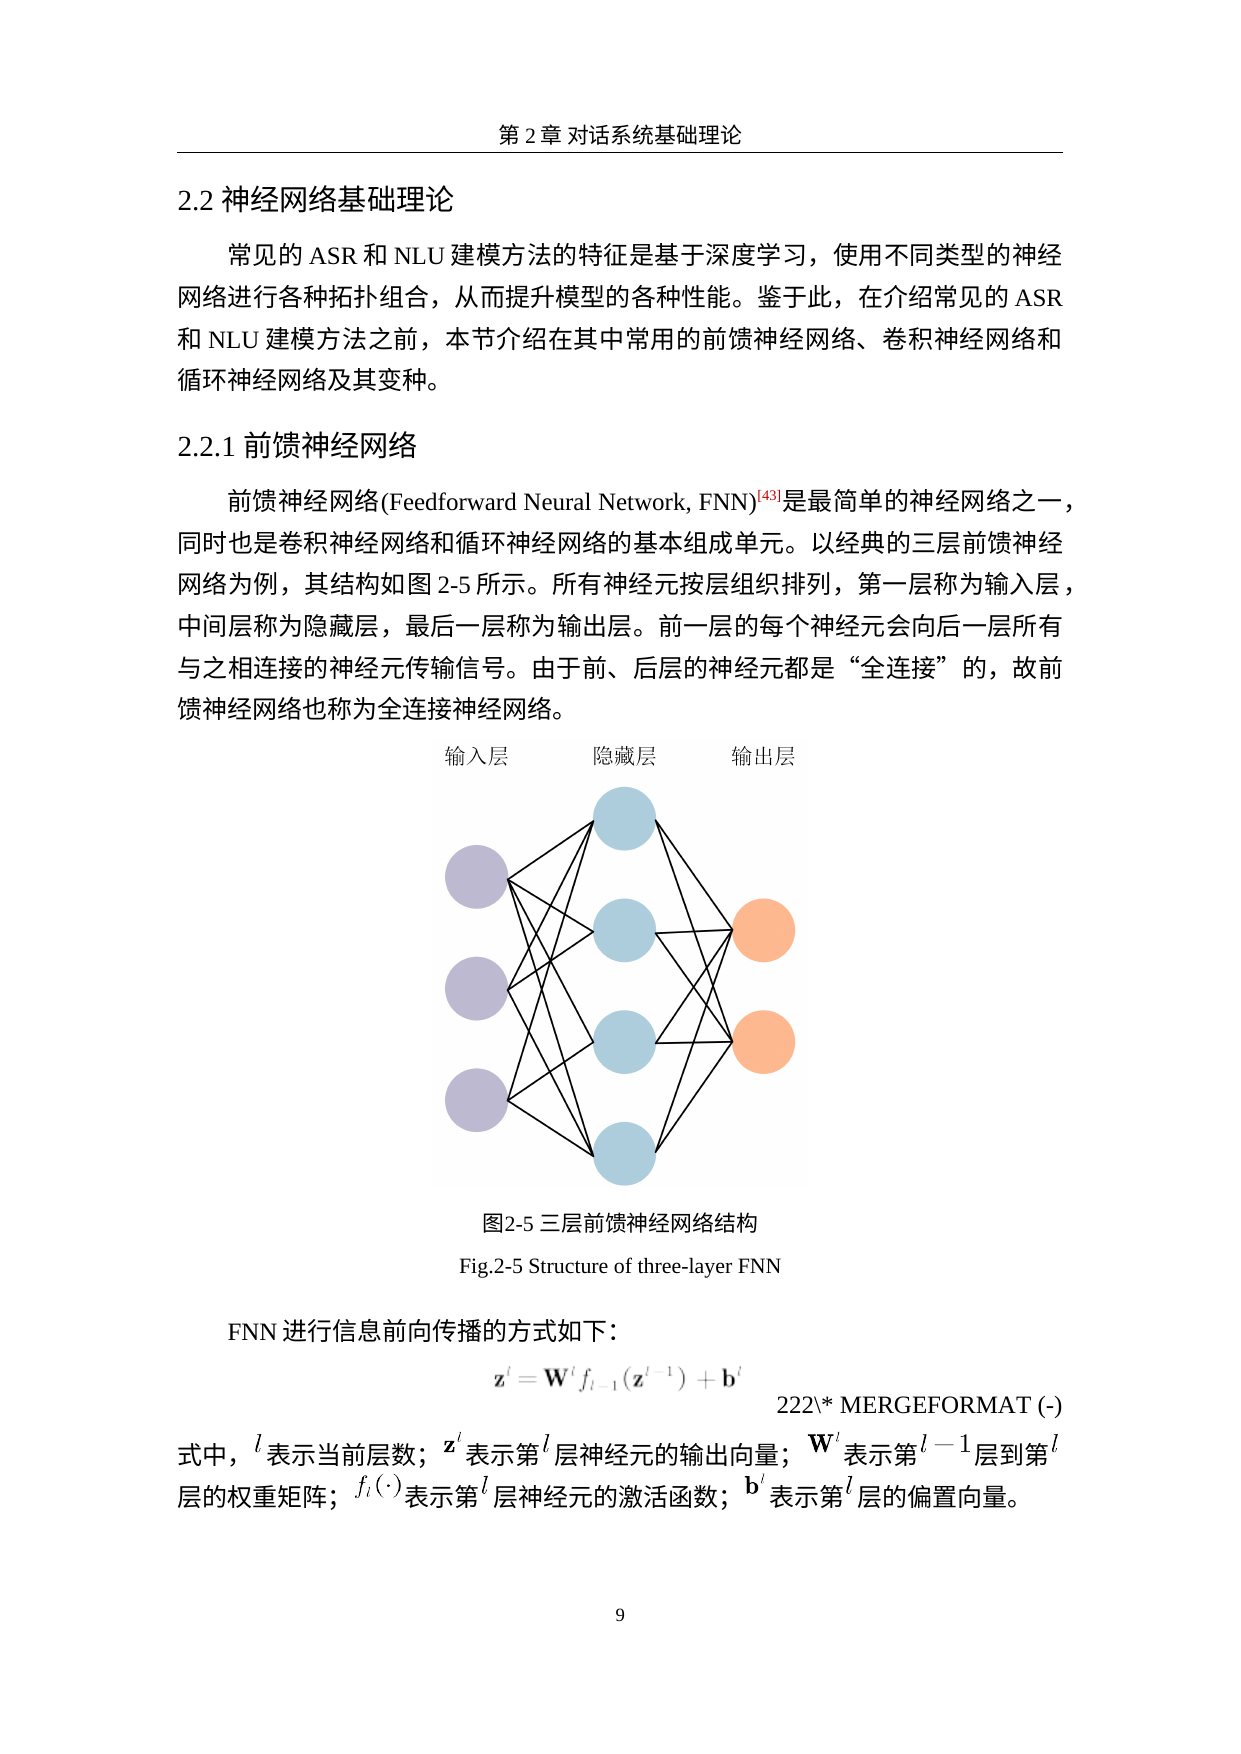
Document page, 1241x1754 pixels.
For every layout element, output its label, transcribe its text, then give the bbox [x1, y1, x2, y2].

text 常见的ASR和NLU建模方法的特征是基于深度学习，使用不同类型的神经网络进行各种拓扑组合，从而提升模型的各种性能。鉴于此，在介绍常见的ASR和NLU建模方法之前，本节介绍在其中常用的前馈神经网络、卷积神经网络和循环神经网络及其变种。 [177, 231, 1063, 398]
text FNN进行信息前向传播的方式如下： [177, 1307, 1063, 1348]
text 式中，表示当前层数；表示第层神经元的输出向量；表示第层到第层的权重矩阵；表示第层神经元的激活函数；表示第层的偏置向量。 [177, 1431, 1063, 1514]
subtitle 前馈神经网络 [177, 423, 1063, 465]
subtitle 神经网络基础理论 [177, 177, 1063, 219]
picture [433, 739, 807, 1186]
